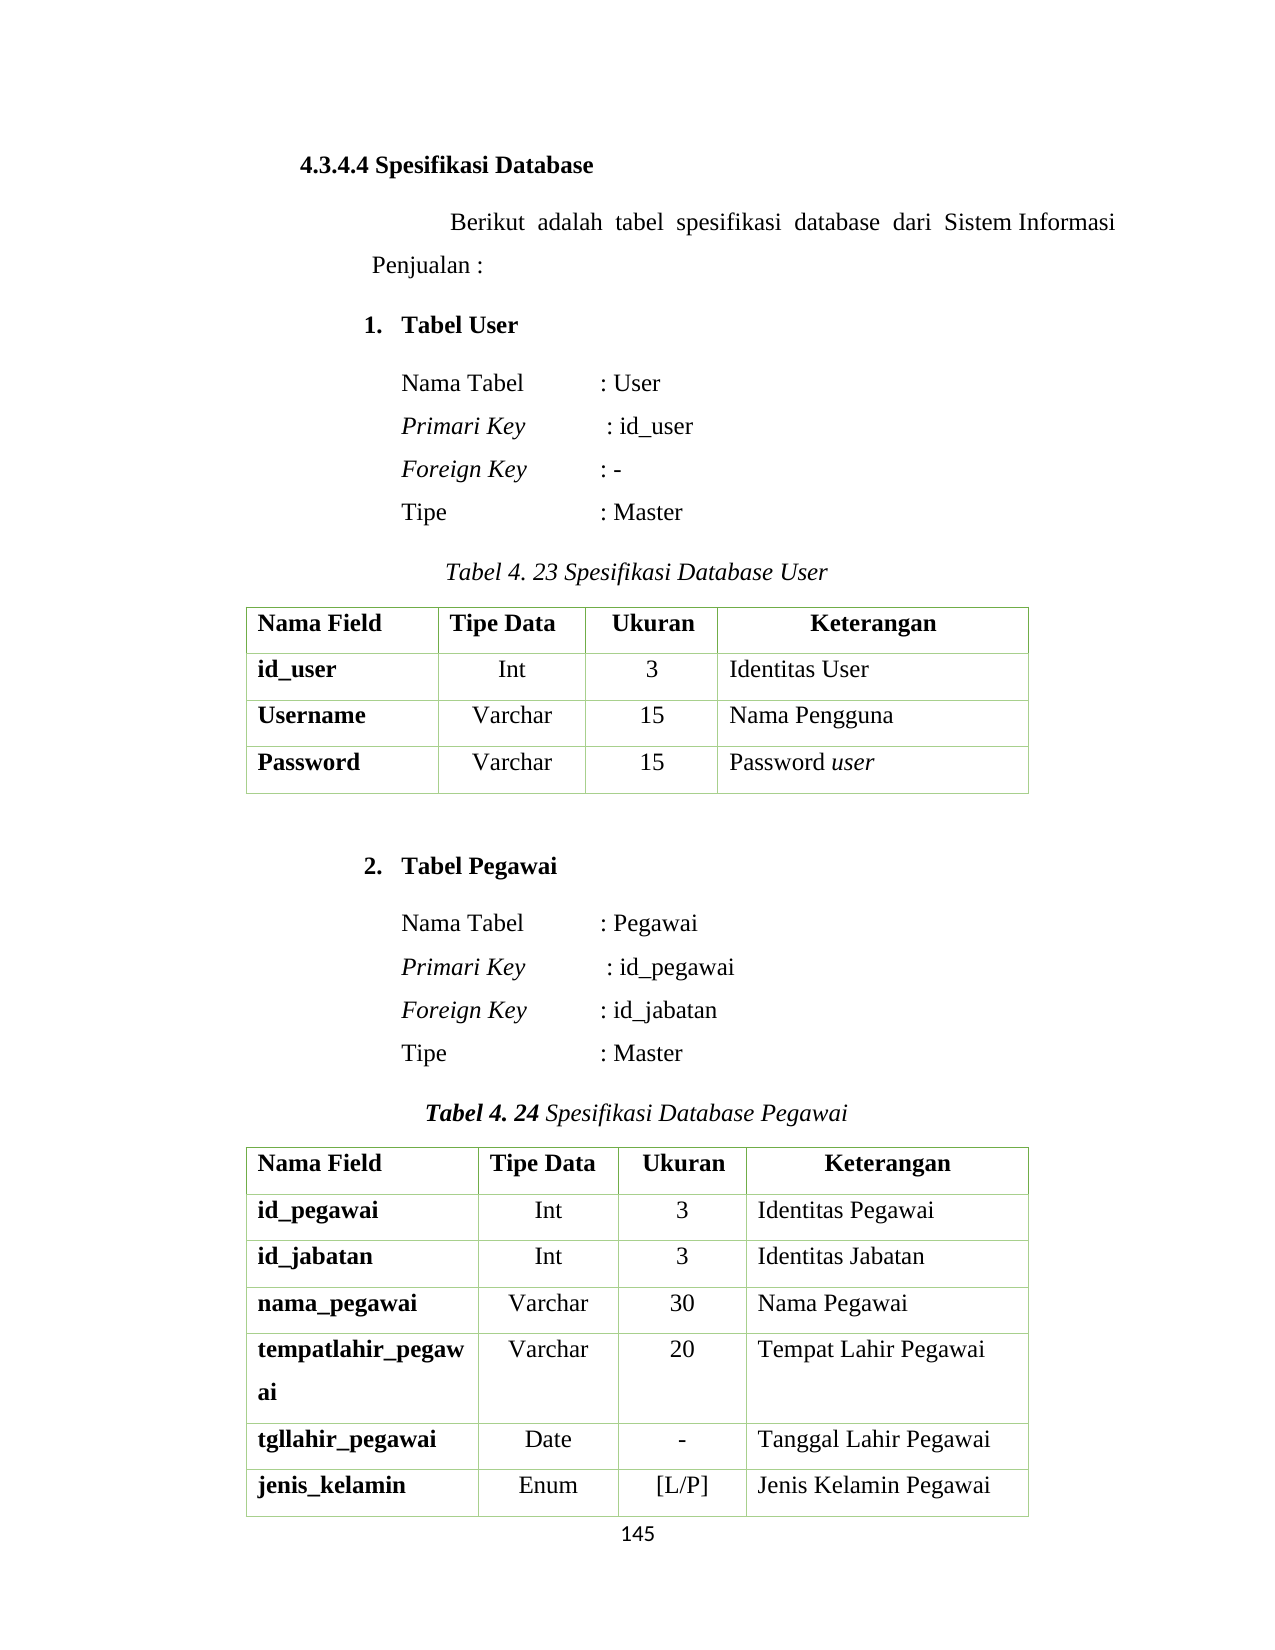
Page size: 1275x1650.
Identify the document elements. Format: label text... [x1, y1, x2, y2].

table_cell id_user [247, 654, 438, 699]
table_cell Identitas Pegawai [747, 1195, 1028, 1240]
list Nama Tabel : User [401, 368, 1084, 397]
table_cell 20 [619, 1334, 746, 1423]
table_cell Password user [718, 747, 1028, 792]
table_cell Varchar [439, 701, 585, 746]
text Tabel 4. 24 Spesifikasi Database Pegawai [150, 1098, 1125, 1126]
table_cell Int [439, 654, 585, 699]
table_cell 3 [619, 1195, 746, 1240]
table_cell Tempat Lahir Pegawai [747, 1334, 1028, 1423]
table_cell Enum [479, 1470, 618, 1516]
table_cell jenis_kelamin [247, 1470, 478, 1516]
table_cell Varchar [479, 1288, 618, 1333]
table_cell Jenis Kelamin Pegawai [747, 1470, 1028, 1516]
list Nama Tabel : Pegawai [401, 908, 1084, 937]
table_cell nama_pegawai [247, 1288, 478, 1333]
table_cell - [619, 1424, 746, 1469]
table_cell Int [479, 1241, 618, 1287]
table_cell 15 [586, 747, 717, 792]
table_cell Identitas User [718, 654, 1028, 699]
table_cell 15 [586, 701, 717, 746]
table_cell Username [247, 701, 438, 746]
text Berikut adalah tabel spesifikasi database dari Sistem Informasi Penjualan : [372, 207, 1125, 279]
subtitle 4.3.4.4 Spesifikasi Database [225, 150, 1125, 179]
table_cell [L/P] [619, 1470, 746, 1516]
table_header Nama Field [247, 608, 438, 653]
table_cell 3 [619, 1241, 746, 1287]
list Tabel User [363, 310, 1125, 339]
table_header Ukuran [619, 1148, 746, 1194]
text Tabel 4. 23 Spesifikasi Database User [150, 557, 1125, 586]
table_cell Int [479, 1195, 618, 1240]
table_cell tgllahir_pegawai [247, 1424, 478, 1469]
list Primari Key : id_pegawai [401, 952, 1084, 980]
table_cell Nama Pegawai [747, 1288, 1028, 1333]
table_cell tempatlahir_pegawai [247, 1334, 478, 1423]
table_cell Date [479, 1424, 618, 1469]
table_cell Tanggal Lahir Pegawai [747, 1424, 1028, 1469]
table_cell 30 [619, 1288, 746, 1333]
table_cell Password [247, 747, 438, 792]
table_cell id_jabatan [247, 1241, 478, 1287]
table_cell id_pegawai [247, 1195, 478, 1240]
list Tipe : Master [401, 1038, 1084, 1067]
table_cell Varchar [439, 747, 585, 792]
table_header Keterangan [718, 608, 1028, 653]
list Foreign Key : - [401, 454, 1084, 483]
table_header Ukuran [586, 608, 717, 652]
table_header Tipe Data [479, 1148, 618, 1194]
table_cell Identitas Jabatan [747, 1241, 1028, 1287]
table_cell Nama Pengguna [718, 701, 1028, 746]
table_cell 3 [586, 654, 717, 699]
table_header Tipe Data [439, 608, 585, 653]
table_header Nama Field [247, 1148, 478, 1194]
list Foreign Key : id_jabatan [401, 995, 1084, 1023]
list Tipe : Master [401, 497, 1084, 526]
table_cell Varchar [479, 1334, 618, 1423]
table_header Keterangan [747, 1148, 1028, 1194]
list Primari Key : id_user [401, 411, 1084, 440]
list Tabel Pegawai [363, 851, 1125, 880]
